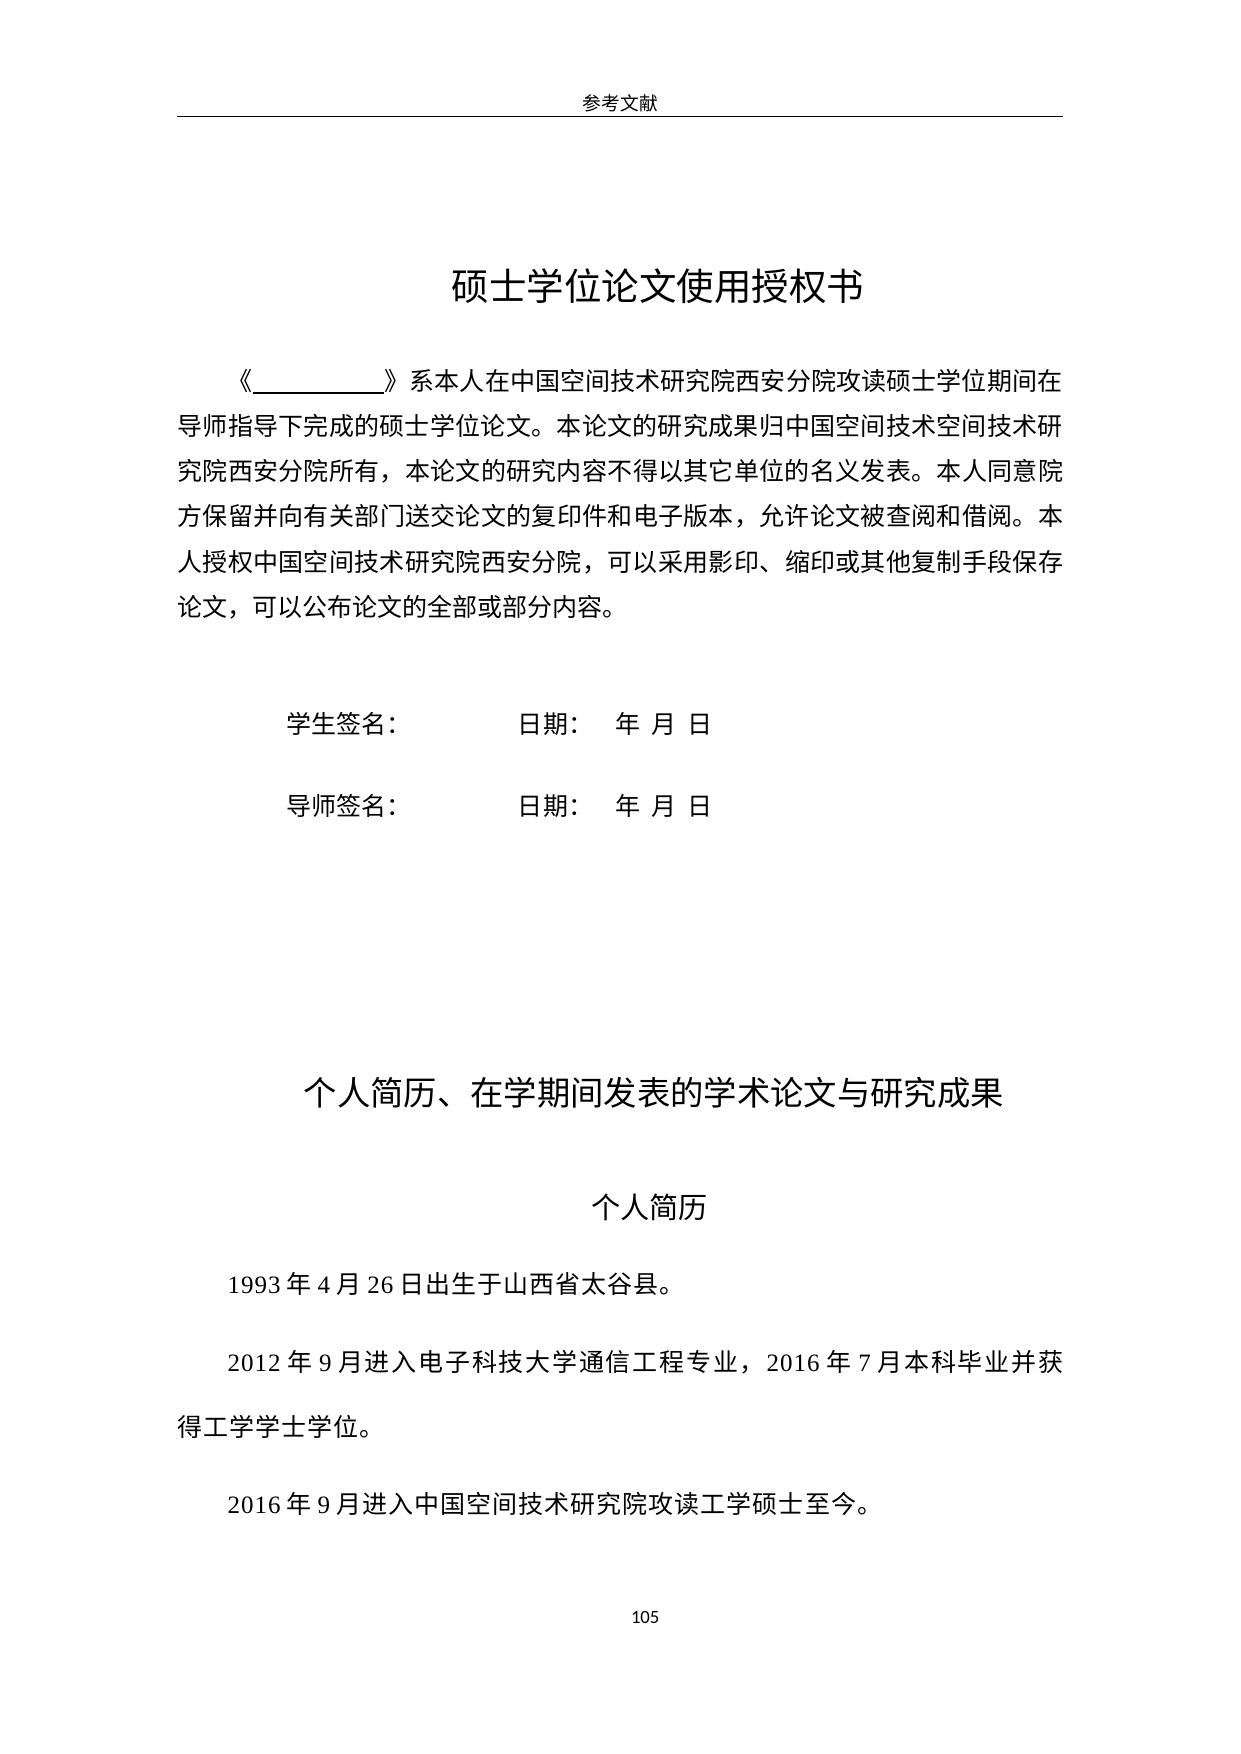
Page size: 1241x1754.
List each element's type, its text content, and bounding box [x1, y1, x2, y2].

text 1993年4月26日出生于山西省太谷县。 [177, 1251, 1063, 1316]
text 2016年9月进入中国空间技术研究院攻读工学硕士至今。 [177, 1471, 1063, 1536]
text 硕士学位论文使用授权书 [177, 257, 1063, 311]
text 个人简历 [177, 1173, 1063, 1238]
text 导师签名： 日期： 年 月 日 [177, 786, 1063, 822]
text 学生签名： 日期： 年 月 日 [177, 705, 1063, 741]
text 《 》系本人在中国空间技术研究院西安分院攻读硕士学位期间在导师指导下完成的硕士学位论文。本论文的研究成果归中国空间技术空间技术研究院西安分院所有，本论文的研究内容不得以其它单位的名义发表。本人同意院方保留并向有关部门送交论文的复印件和电子版本，允许论文被查阅和借阅。本人授权中国空间技术研究院西安分院，可以采用影印、缩印或其他复制手段保存论文，可以公布论文的全部或部分内容。 [177, 361, 1063, 624]
text 个人简历、在学期间发表的学术论文与研究成果 [177, 1058, 1063, 1123]
text 2012年9月进入电子科技大学通信工程专业，2016年7月本科毕业并获得工学学士学位。 [177, 1328, 1063, 1458]
